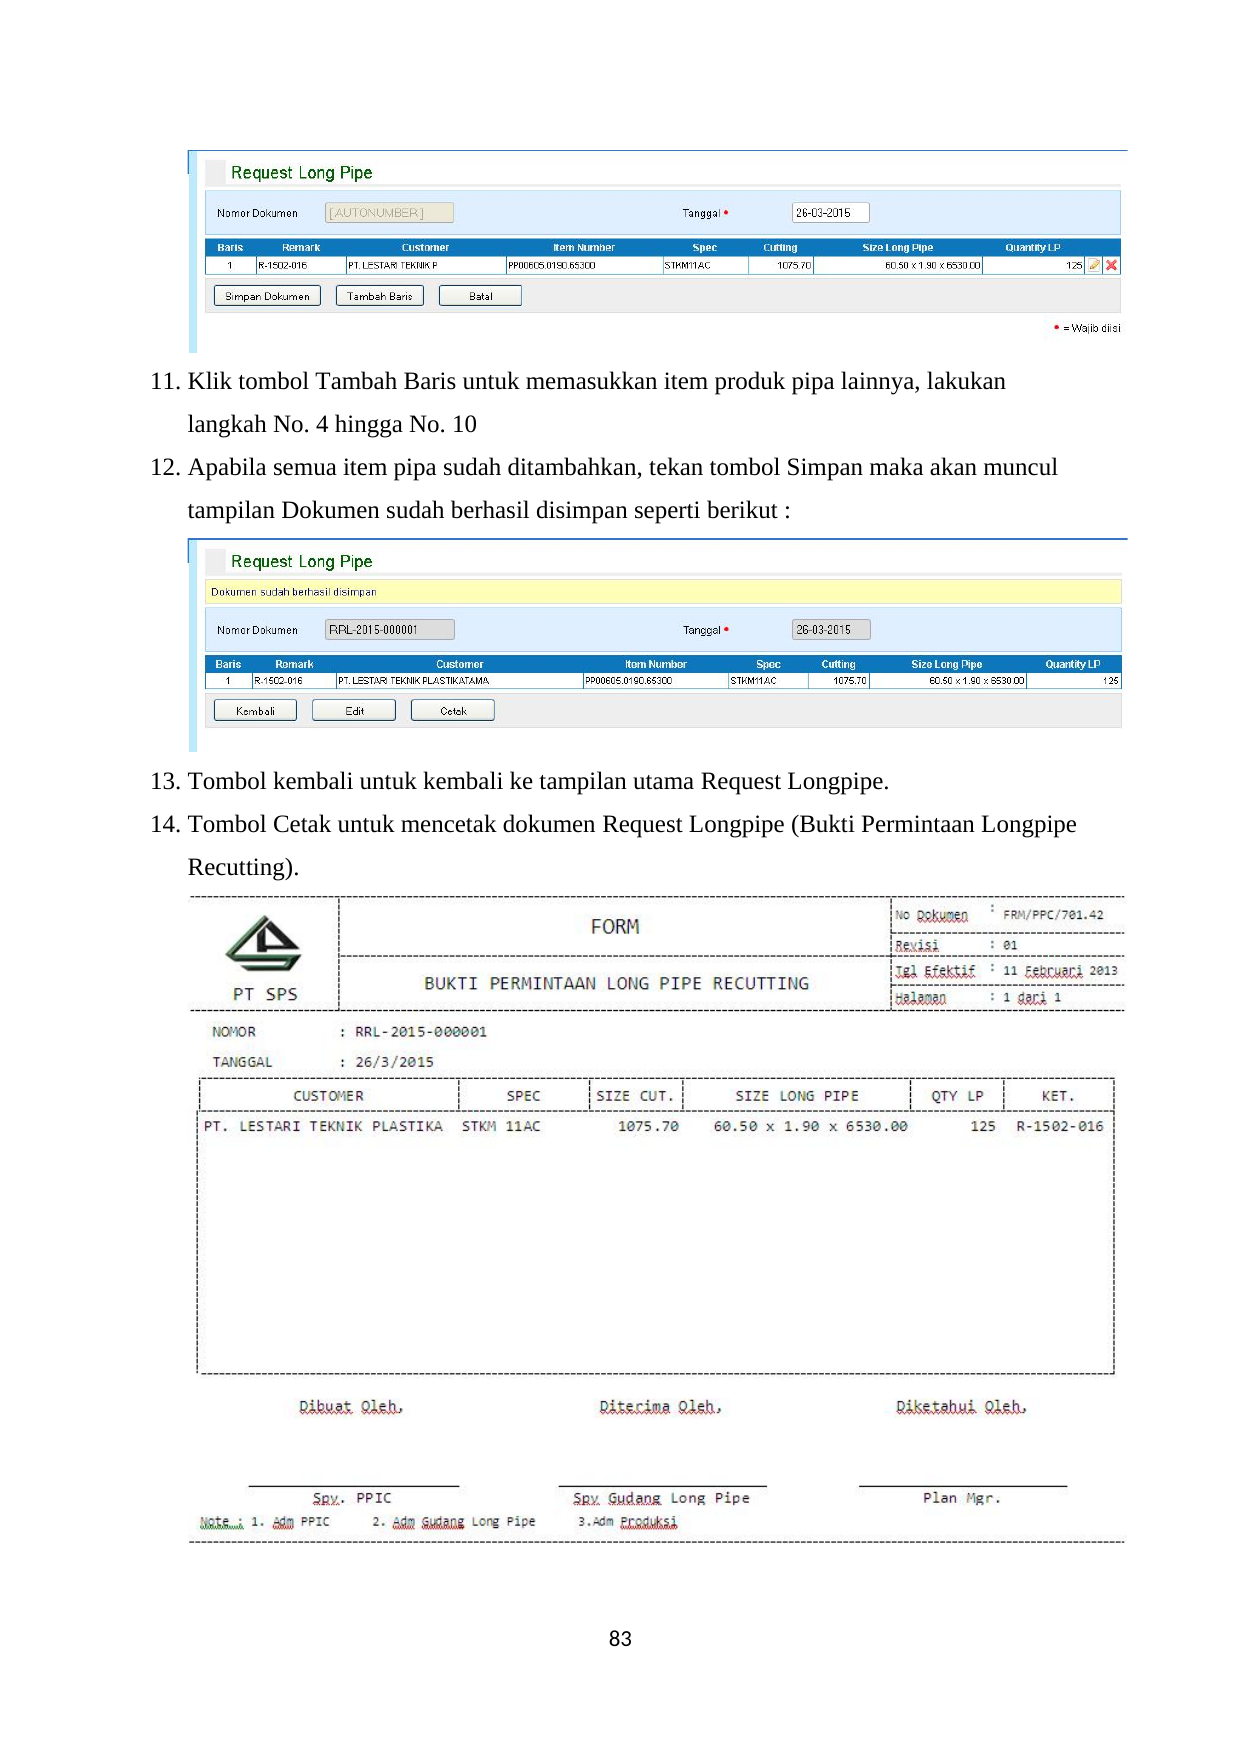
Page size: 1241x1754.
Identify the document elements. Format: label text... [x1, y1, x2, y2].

list Apabila semua item pipa sudah ditambahkan, tekan tombol Simpan maka akan muncul tampilan Dokumen sudah berhasil disimpan seperti berikut : [150, 452, 1090, 524]
list Klik tombol Tambah Baris untuk memasukkan item produk pipa lainnya, lakukan langkah No. 4 hingga No. 10 [150, 366, 1090, 438]
list Tombol kembali untuk kembali ke tampilan utama Request Longpipe. [150, 766, 1090, 795]
picture [187, 895, 1128, 1544]
picture [187, 150, 1128, 353]
list Tombol Cetak untuk mencetak dokumen Request Longpipe (Bukti Permintaan Longpipe Recutting). [150, 809, 1090, 881]
picture [187, 538, 1128, 752]
